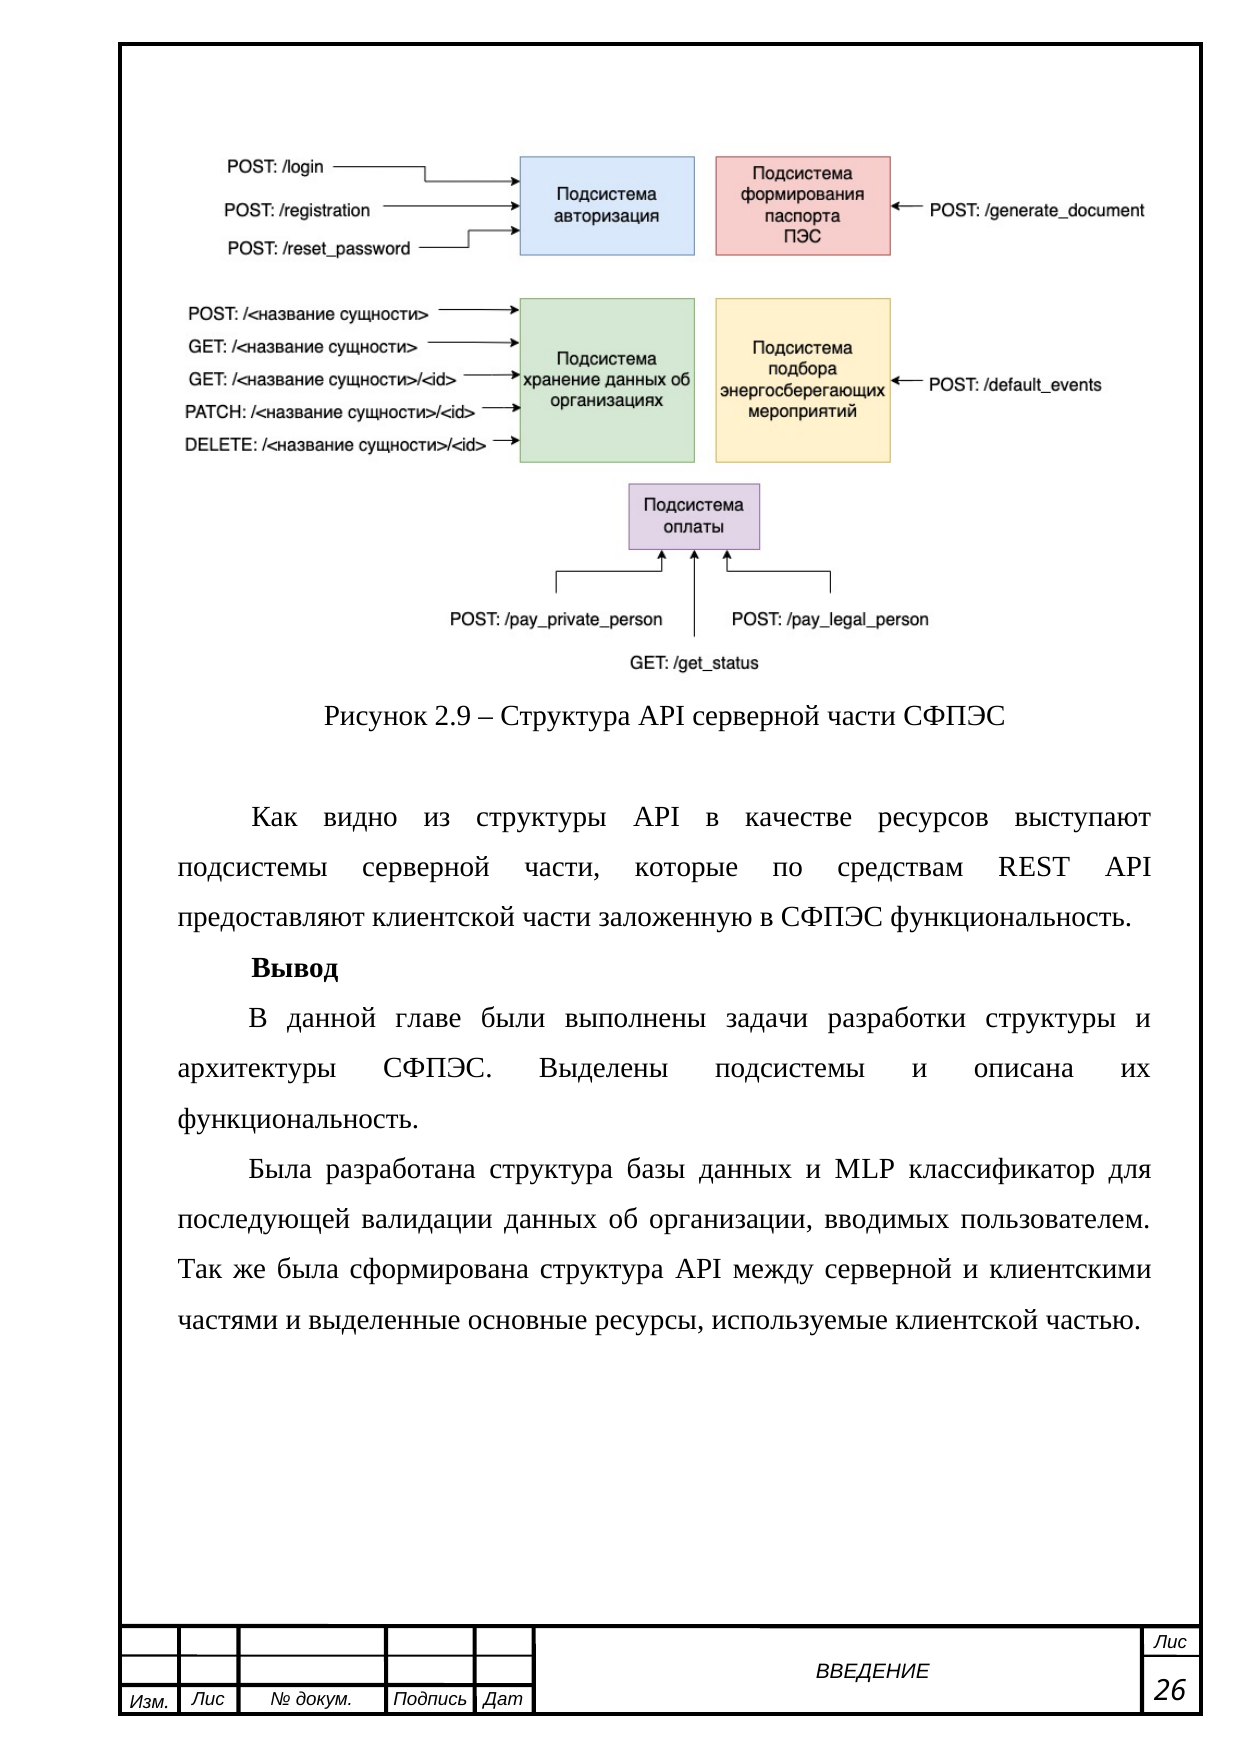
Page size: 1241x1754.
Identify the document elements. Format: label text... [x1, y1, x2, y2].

picture [177, 141, 1152, 682]
text Как видно из структуры API в качестве ресурсов выступают подсистемы серверной части, которые по средствам REST API предоставляют клиентской части заложенную в СФПЭС функциональность. [177, 799, 1152, 933]
text Была разработана структура базы данных и MLP классификатор для последующей валидации данных об организации, вводимых пользователем. Так же была сформирована структура API между серверной и клиентскими частями и выделенные основные ресурсы, используемые клиентской частью. [177, 1151, 1152, 1336]
text Рисунок 2.9 – Структура API серверной части СФПЭС [177, 698, 1152, 732]
text В данной главе были выполнены задачи разработки структуры и архитектуры СФПЭС. Выделены подсистемы и описана их функциональность. [177, 1000, 1152, 1134]
list Вывод [177, 950, 1152, 983]
